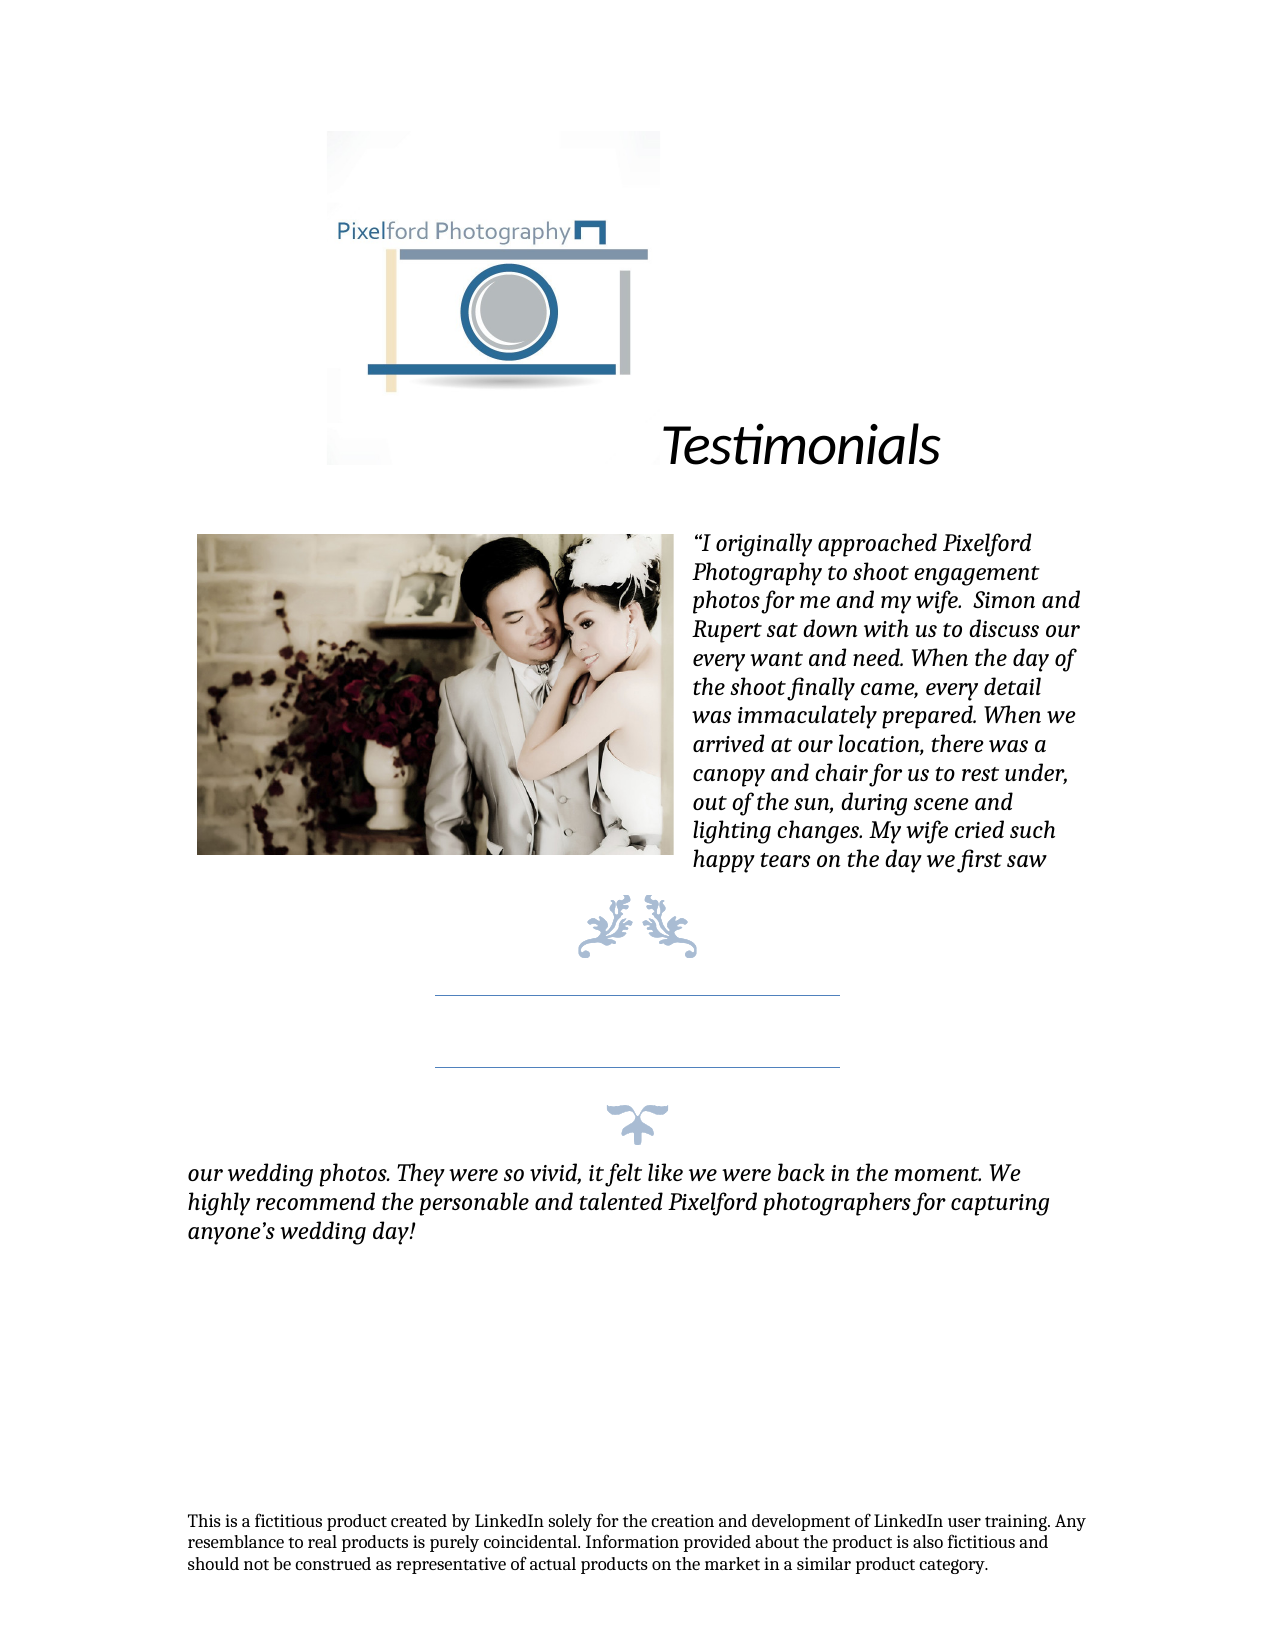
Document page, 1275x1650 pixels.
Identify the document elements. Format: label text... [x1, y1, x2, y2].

picture [326, 131, 661, 465]
text “I originally approached Pixelford Photography to shoot engagement photos for me and my wife. Simon and Rupert sat down with us to discuss our every want and need. When the day of the shoot finally came, every detail was immaculately prepared. When we arrived at our location, there was a canopy and chair for us to rest under, out of the sun, during scene and lighting changes. My wife cried such happy tears on the day we first saw our wedding photos. They were so vivid, it felt like we were back in the moment. We highly recommend the personable and talented Pixelford photographers for capturing anyone’s wedding day! [187, 529, 1087, 1245]
picture [195, 534, 674, 854]
